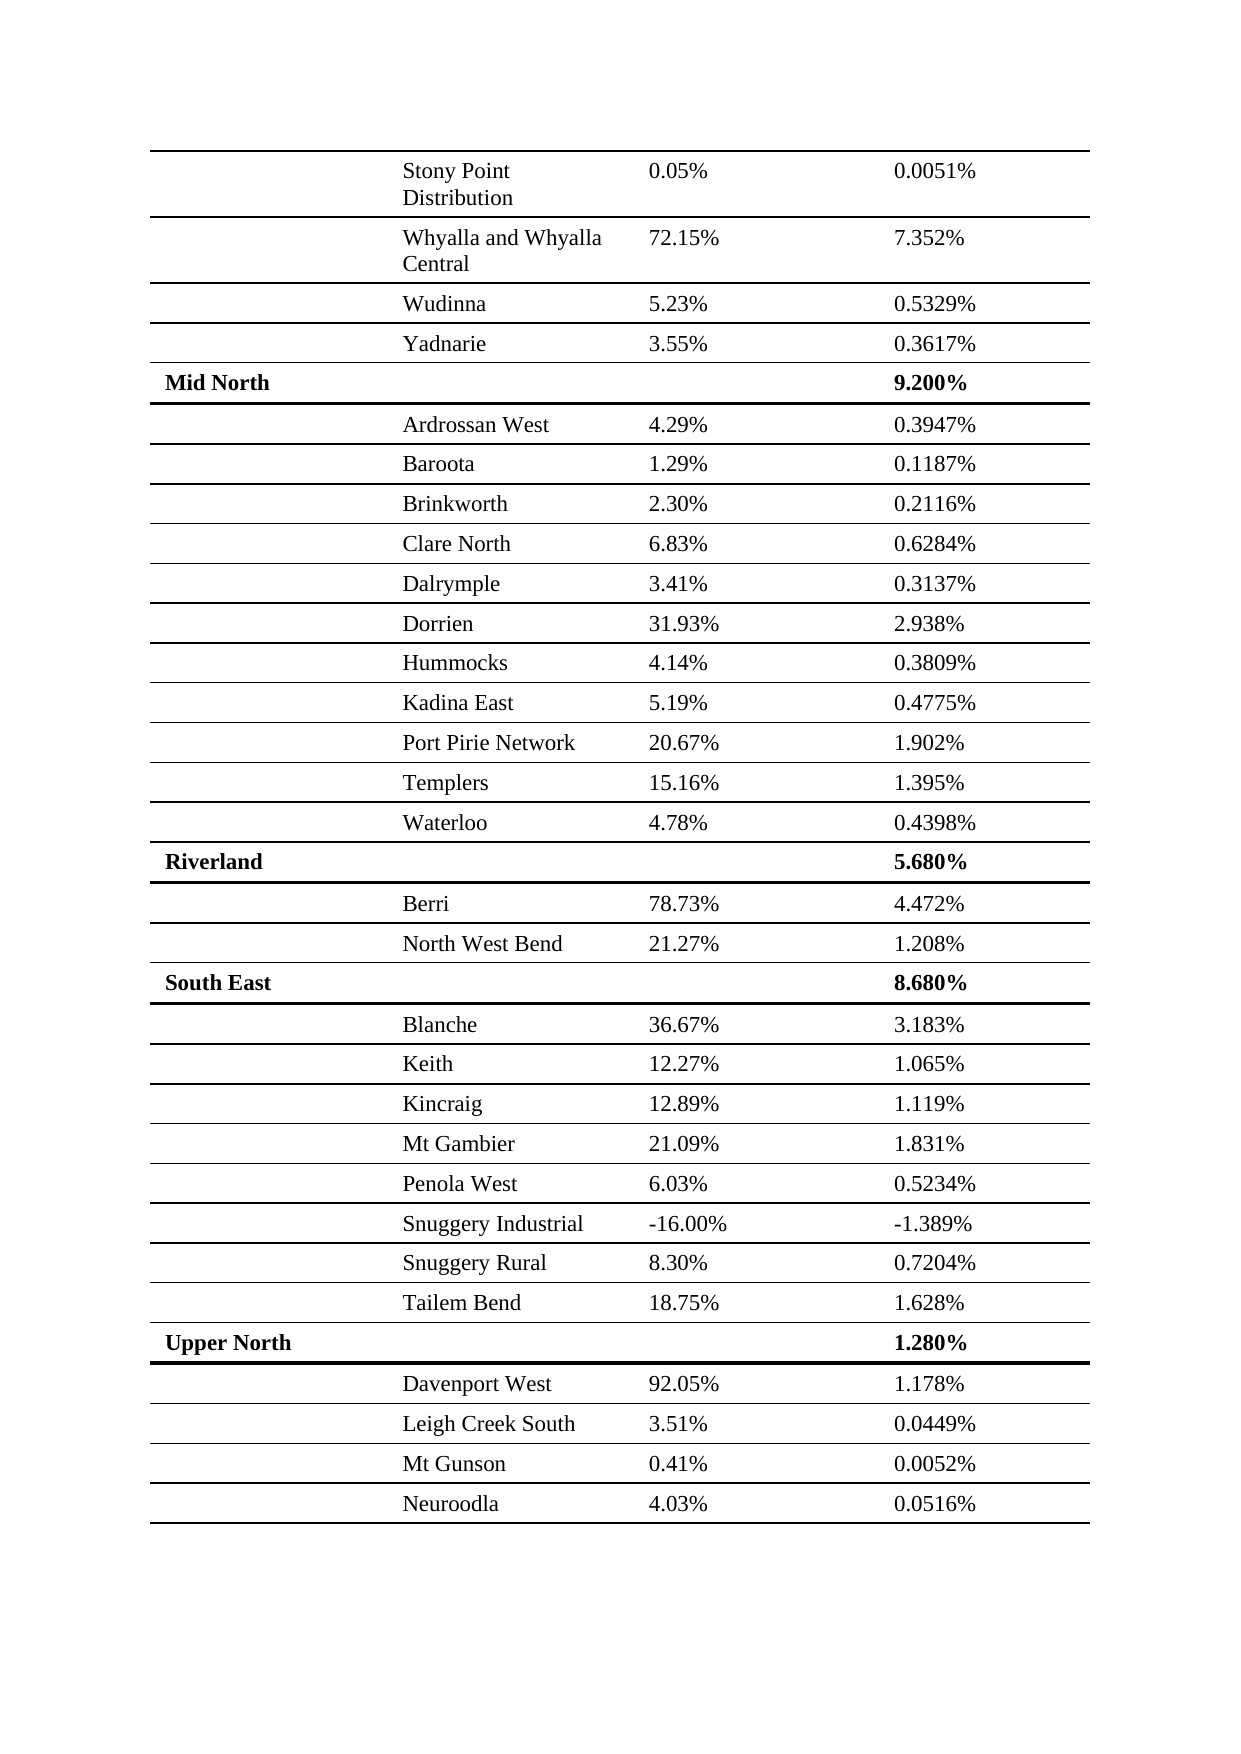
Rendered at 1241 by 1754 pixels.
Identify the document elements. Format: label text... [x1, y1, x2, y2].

table_cell 0.4775% [879, 683, 1090, 722]
table_cell [150, 1204, 387, 1242]
table_cell Snuggery Industrial [388, 1204, 634, 1242]
table_cell 12.27% [634, 1045, 879, 1083]
table_cell Waterloo [388, 803, 634, 841]
table_cell 3.55% [634, 324, 879, 362]
table_cell Kadina East [388, 683, 634, 722]
table_cell Mt Gambier [388, 1124, 634, 1162]
table_cell 0.3947% [879, 405, 1090, 443]
table_cell 0.6284% [879, 524, 1090, 562]
table_cell Dorrien [388, 604, 634, 642]
table_cell 31.93% [634, 604, 879, 642]
table_cell [388, 843, 634, 881]
table_cell 5.23% [634, 284, 879, 322]
table_cell 3.51% [634, 1404, 879, 1442]
table_cell 7.352% [879, 218, 1090, 282]
table_cell 1.628% [879, 1283, 1090, 1322]
table_cell Berri [388, 884, 634, 922]
table_cell [150, 803, 387, 841]
table_cell [150, 405, 387, 443]
table_cell Brinkworth [388, 485, 634, 523]
table_cell 92.05% [634, 1365, 879, 1403]
table_cell 9.200% [879, 363, 1090, 402]
table_cell [150, 644, 387, 682]
table_cell Blanche [388, 1005, 634, 1043]
table_cell 4.03% [634, 1484, 879, 1522]
table_cell Keith [388, 1045, 634, 1083]
table_cell 0.2116% [879, 485, 1090, 523]
table_cell [150, 218, 387, 282]
table_cell 3.41% [634, 564, 879, 602]
table_cell Stony Point Distribution [388, 152, 634, 216]
table_cell Templers [388, 763, 634, 801]
table_cell [150, 1444, 387, 1482]
table_cell [150, 884, 387, 922]
table_cell Leigh Creek South [388, 1404, 634, 1442]
table_cell 0.0051% [879, 152, 1090, 216]
table_cell 15.16% [634, 763, 879, 801]
table_cell [150, 564, 387, 602]
table_cell Baroota [388, 445, 634, 483]
table_cell 21.09% [634, 1124, 879, 1162]
table_cell 36.67% [634, 1005, 879, 1043]
table_cell 0.0449% [879, 1404, 1090, 1442]
table_cell [150, 284, 387, 322]
table_cell [150, 152, 387, 216]
table_cell 4.14% [634, 644, 879, 682]
table_cell [150, 445, 387, 483]
table_cell South East [150, 963, 387, 1002]
table_cell [388, 1323, 634, 1361]
table_cell Snuggery Rural [388, 1244, 634, 1282]
table_cell North West Bend [388, 924, 634, 962]
table_cell 2.938% [879, 604, 1090, 642]
table_cell Kincraig [388, 1085, 634, 1123]
table_cell 4.472% [879, 884, 1090, 922]
table_cell Neuroodla [388, 1484, 634, 1522]
table_cell 1.280% [879, 1323, 1090, 1361]
table_cell [150, 1005, 387, 1043]
table_cell [150, 604, 387, 642]
table_cell 21.27% [634, 924, 879, 962]
table_cell 4.78% [634, 803, 879, 841]
table_cell 12.89% [634, 1085, 879, 1123]
table_cell Whyalla and Whyalla Central [388, 218, 634, 282]
table_cell [150, 1404, 387, 1442]
table_cell 8.680% [879, 963, 1090, 1002]
table_cell 0.1187% [879, 445, 1090, 483]
table_cell Port Pirie Network [388, 723, 634, 761]
table_cell [150, 1365, 387, 1403]
table_cell [150, 1283, 387, 1322]
table_cell Clare North [388, 524, 634, 562]
table_cell [150, 683, 387, 722]
table_cell [150, 524, 387, 562]
table_cell [150, 723, 387, 761]
table_cell -16.00% [634, 1204, 879, 1242]
table_cell 0.05% [634, 152, 879, 216]
table_cell 78.73% [634, 884, 879, 922]
table_cell [150, 1484, 387, 1522]
table_cell 6.83% [634, 524, 879, 562]
table_cell [150, 924, 387, 962]
table_cell 0.0516% [879, 1484, 1090, 1522]
table_cell Riverland [150, 843, 387, 881]
table_cell 2.30% [634, 485, 879, 523]
table_cell 8.30% [634, 1244, 879, 1282]
table_cell Yadnarie [388, 324, 634, 362]
table_cell [150, 1164, 387, 1202]
table_cell 1.395% [879, 763, 1090, 801]
table_cell [150, 1085, 387, 1123]
table_cell Mid North [150, 363, 387, 402]
table_cell 0.41% [634, 1444, 879, 1482]
table_cell 0.5234% [879, 1164, 1090, 1202]
table_cell Penola West [388, 1164, 634, 1202]
table_cell 0.4398% [879, 803, 1090, 841]
table_cell [388, 363, 634, 402]
table_cell [150, 485, 387, 523]
table_cell 3.183% [879, 1005, 1090, 1043]
table_cell Davenport West [388, 1365, 634, 1403]
table_cell [150, 1045, 387, 1083]
table_cell 0.3617% [879, 324, 1090, 362]
table_cell 1.065% [879, 1045, 1090, 1083]
table_cell Wudinna [388, 284, 634, 322]
table_cell [634, 843, 879, 881]
table_cell 0.7204% [879, 1244, 1090, 1282]
table_cell 18.75% [634, 1283, 879, 1322]
table_cell -1.389% [879, 1204, 1090, 1242]
table_cell [150, 763, 387, 801]
table_cell 0.3137% [879, 564, 1090, 602]
table_cell [150, 1124, 387, 1162]
table_cell 20.67% [634, 723, 879, 761]
table_cell [634, 963, 879, 1002]
table_cell 1.902% [879, 723, 1090, 761]
table_cell 6.03% [634, 1164, 879, 1202]
table_cell 0.0052% [879, 1444, 1090, 1482]
table_cell [150, 1244, 387, 1282]
table_cell Dalrymple [388, 564, 634, 602]
table_cell 72.15% [634, 218, 879, 282]
table_cell [388, 963, 634, 1002]
table_cell 1.29% [634, 445, 879, 483]
table_cell [634, 363, 879, 402]
table_cell 1.119% [879, 1085, 1090, 1123]
table_cell 5.19% [634, 683, 879, 722]
table_cell 0.3809% [879, 644, 1090, 682]
table_cell [150, 324, 387, 362]
table_cell 1.831% [879, 1124, 1090, 1162]
table_cell 1.208% [879, 924, 1090, 962]
table_cell Hummocks [388, 644, 634, 682]
table_cell 0.5329% [879, 284, 1090, 322]
table_cell [634, 1323, 879, 1361]
table_cell Tailem Bend [388, 1283, 634, 1322]
table_cell Upper North [150, 1323, 387, 1361]
table_cell Mt Gunson [388, 1444, 634, 1482]
table_cell 5.680% [879, 843, 1090, 881]
table_cell 4.29% [634, 405, 879, 443]
table_cell Ardrossan West [388, 405, 634, 443]
table_cell 1.178% [879, 1365, 1090, 1403]
